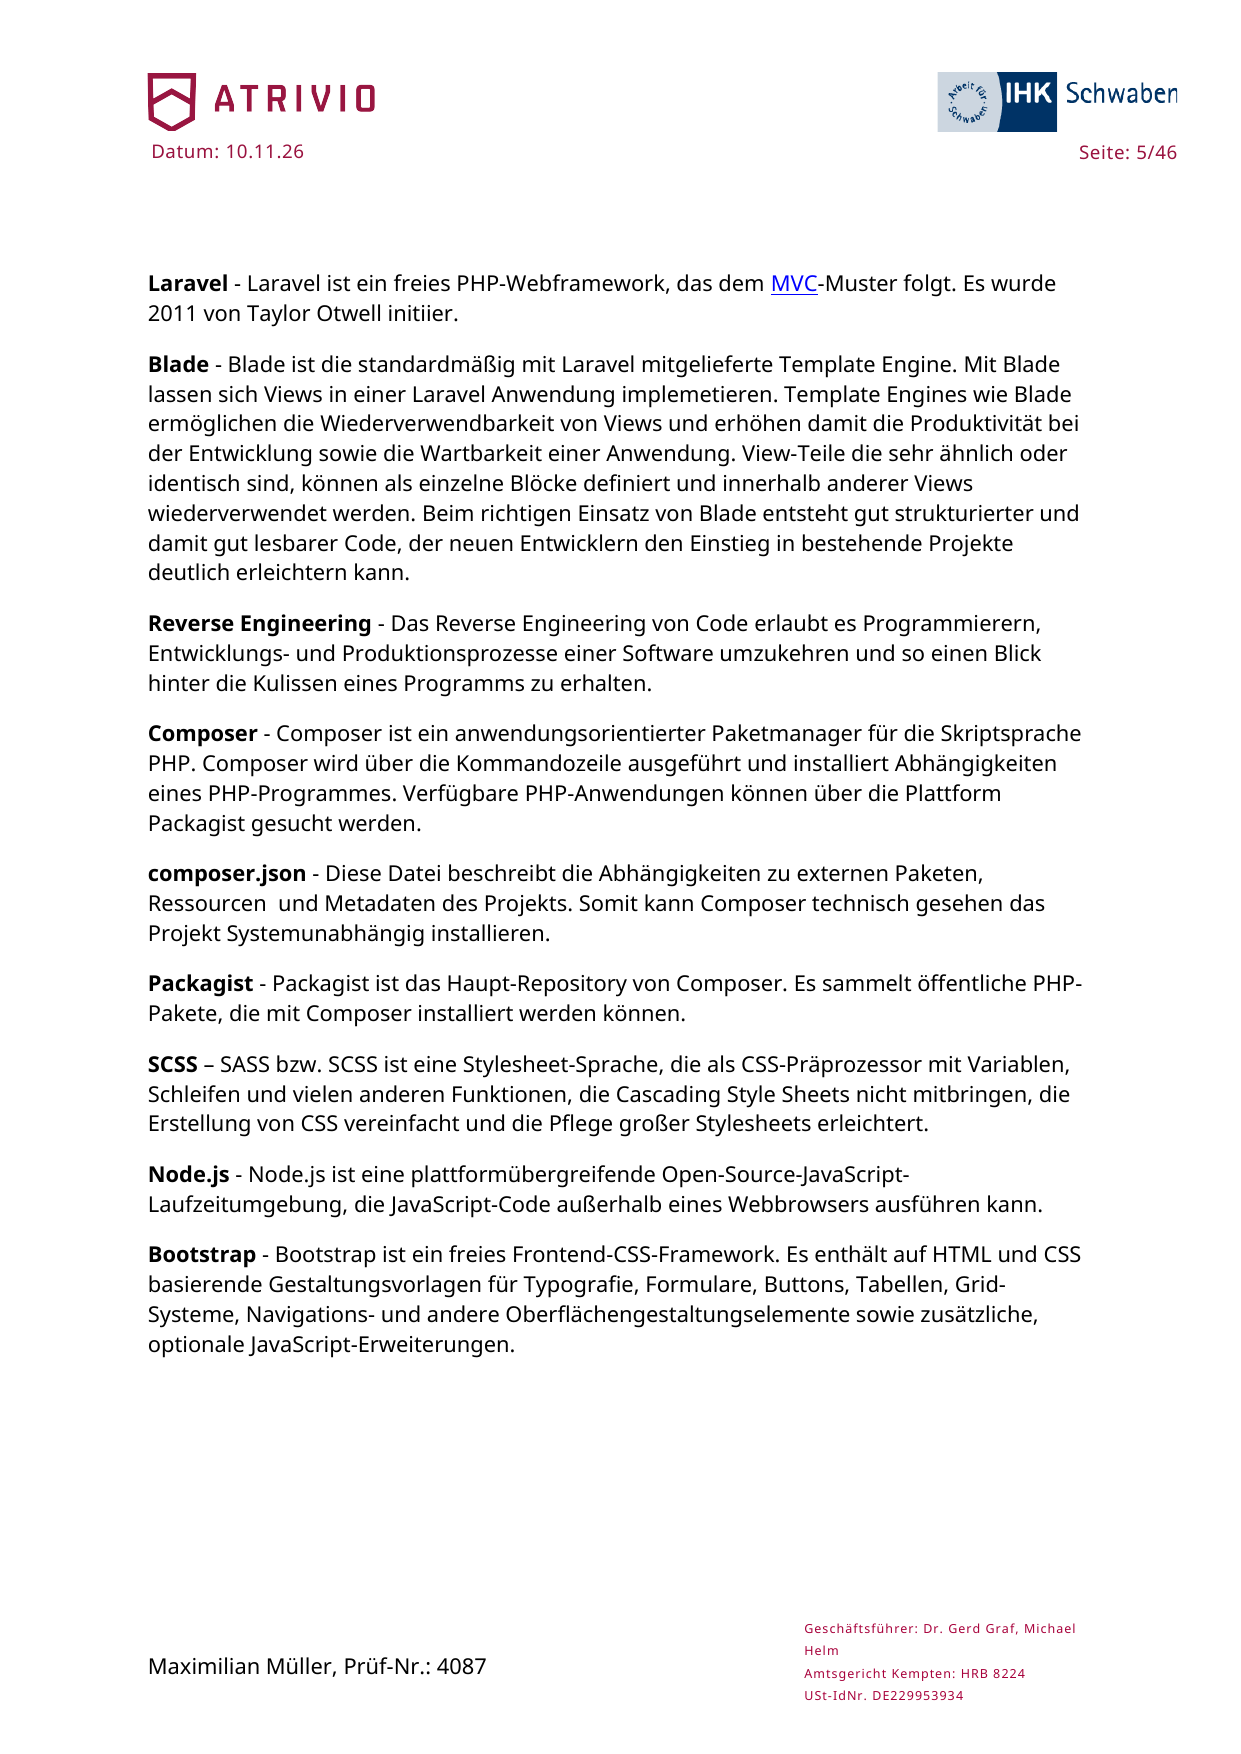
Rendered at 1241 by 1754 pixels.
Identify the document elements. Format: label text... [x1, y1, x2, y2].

text Reverse Engineering - Das Reverse Engineering von Code erlaubt es Programmierern, Entwicklungs- und Produktionsprozesse einer Software umzukehren und so einen Blick hinter die Kulissen eines Programms zu erhalten. [148, 608, 1093, 697]
text SCSS – SASS bzw. SCSS ist eine Stylesheet-Sprache, die als CSS-Präprozessor mit Variablen, Schleifen und vielen anderen Funktionen, die Cascading Style Sheets nicht mitbringen, die Erstellung von CSS vereinfacht und die Pflege großer Stylesheets erleichtert. [148, 1049, 1093, 1138]
text Blade - Blade ist die standardmäßig mit Laravel mitgelieferte Template Engine. Mit Blade lassen sich Views in einer Laravel Anwendung implemetieren. Template Engines wie Blade ermöglichen die Wiederverwendbarkeit von Views und erhöhen damit die Produktivität bei der Entwicklung sowie die Wartbarkeit einer Anwendung. View-Teile die sehr ähnlich oder identisch sind, können als einzelne Blöcke definiert und innerhalb anderer Views wiederverwendet werden. Beim richtigen Einsatz von Blade entsteht gut strukturierter und damit gut lesbarer Code, der neuen Entwicklern den Einstieg in bestehende Projekte deutlich erleichtern kann. [148, 349, 1093, 587]
picture [147, 73, 375, 131]
text composer.json - Diese Datei beschreibt die Abhängigkeiten zu externen Paketen, Ressourcen und Metadaten des Projekts. Somit kann Composer technisch gesehen das Projekt Systemunabhängig installieren. [148, 858, 1093, 947]
text Node.js - Node.js ist eine plattformübergreifende Open-Source-JavaScript-Laufzeitumgebung, die JavaScript-Code außerhalb eines Webbrowsers ausführen kann. [148, 1159, 1093, 1218]
text Composer - Composer ist ein anwendungsorientierter Paketmanager für die Skriptsprache PHP. Composer wird über die Kommandozeile ausgeführt und installiert Abhängigkeiten eines PHP-Programmes. Verfügbare PHP-Anwendungen können über die Plattform Packagist gesucht werden. [148, 718, 1093, 837]
picture [937, 72, 1178, 132]
text Bootstrap - Bootstrap ist ein freies Frontend-CSS-Framework. Es enthält auf HTML und CSS basierende Gestaltungsvorlagen für Typografie, Formulare, Buttons, Tabellen, Grid-Systeme, Navigations- und andere Oberflächengestaltungselemente sowie zusätzliche, optionale JavaScript-Erweiterungen. [148, 1239, 1093, 1358]
text Laravel - Laravel ist ein freies PHP-Webframework, das dem MVC-Muster folgt. Es wurde 2011 von Taylor Otwell initiier. [148, 268, 1093, 328]
text Packagist - Packagist ist das Haupt-Repository von Composer. Es sammelt öffentliche PHP-Pakete, die mit Composer installiert werden können. [148, 968, 1093, 1028]
